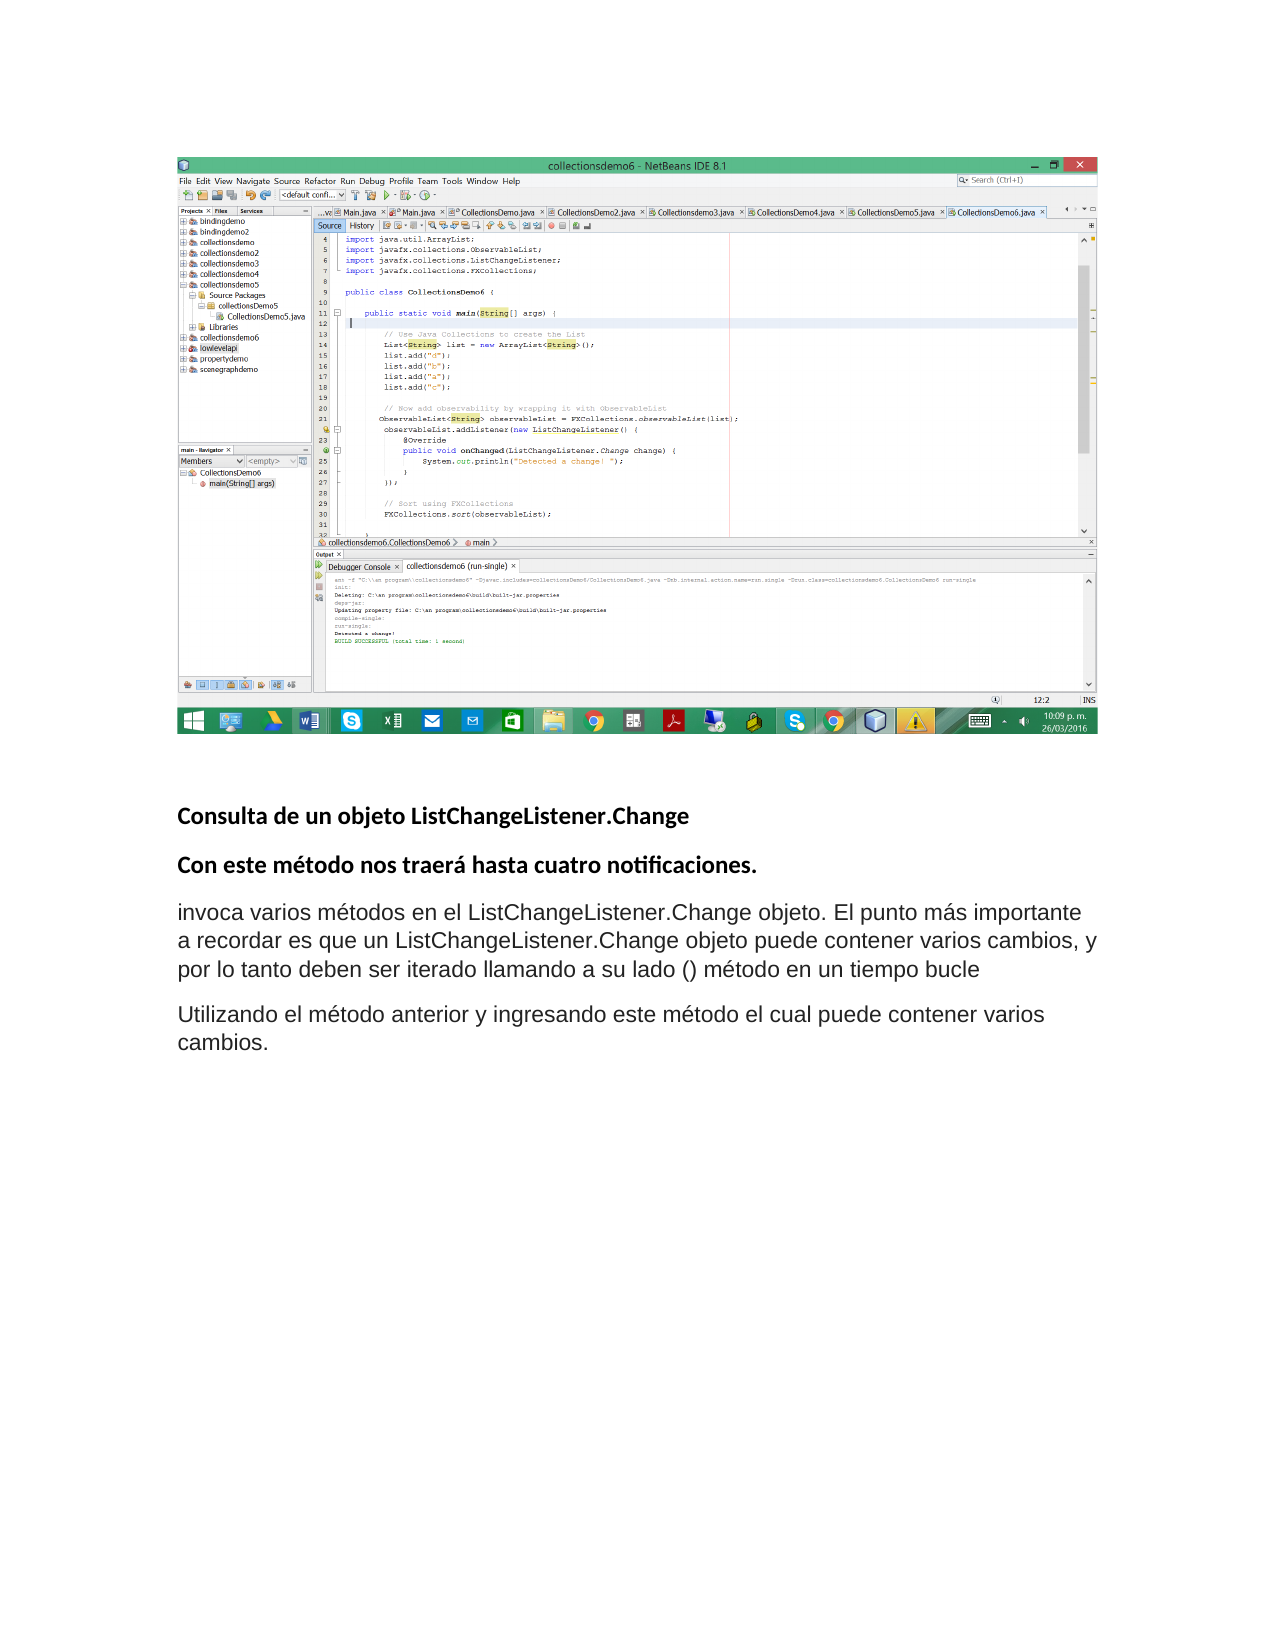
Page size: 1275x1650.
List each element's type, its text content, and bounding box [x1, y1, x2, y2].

text Consulta de un objeto ListChangeListener.Change [177, 800, 1098, 830]
text Utilizando el método anterior y ingresando este método el cual puede contener varios cambios. [177, 1001, 1098, 1056]
text invoca varios métodos en el ListChangeListener.Change objeto. El punto más importante a recordar es que un ListChangeListener.Change objeto puede contener varios cambios, y por lo tanto deben ser iterado llamando a su lado () método en un tiempo bucle [177, 899, 1098, 982]
picture [177, 157, 1098, 734]
text Con este método nos traerá hasta cuatro notificaciones. [177, 849, 1098, 880]
